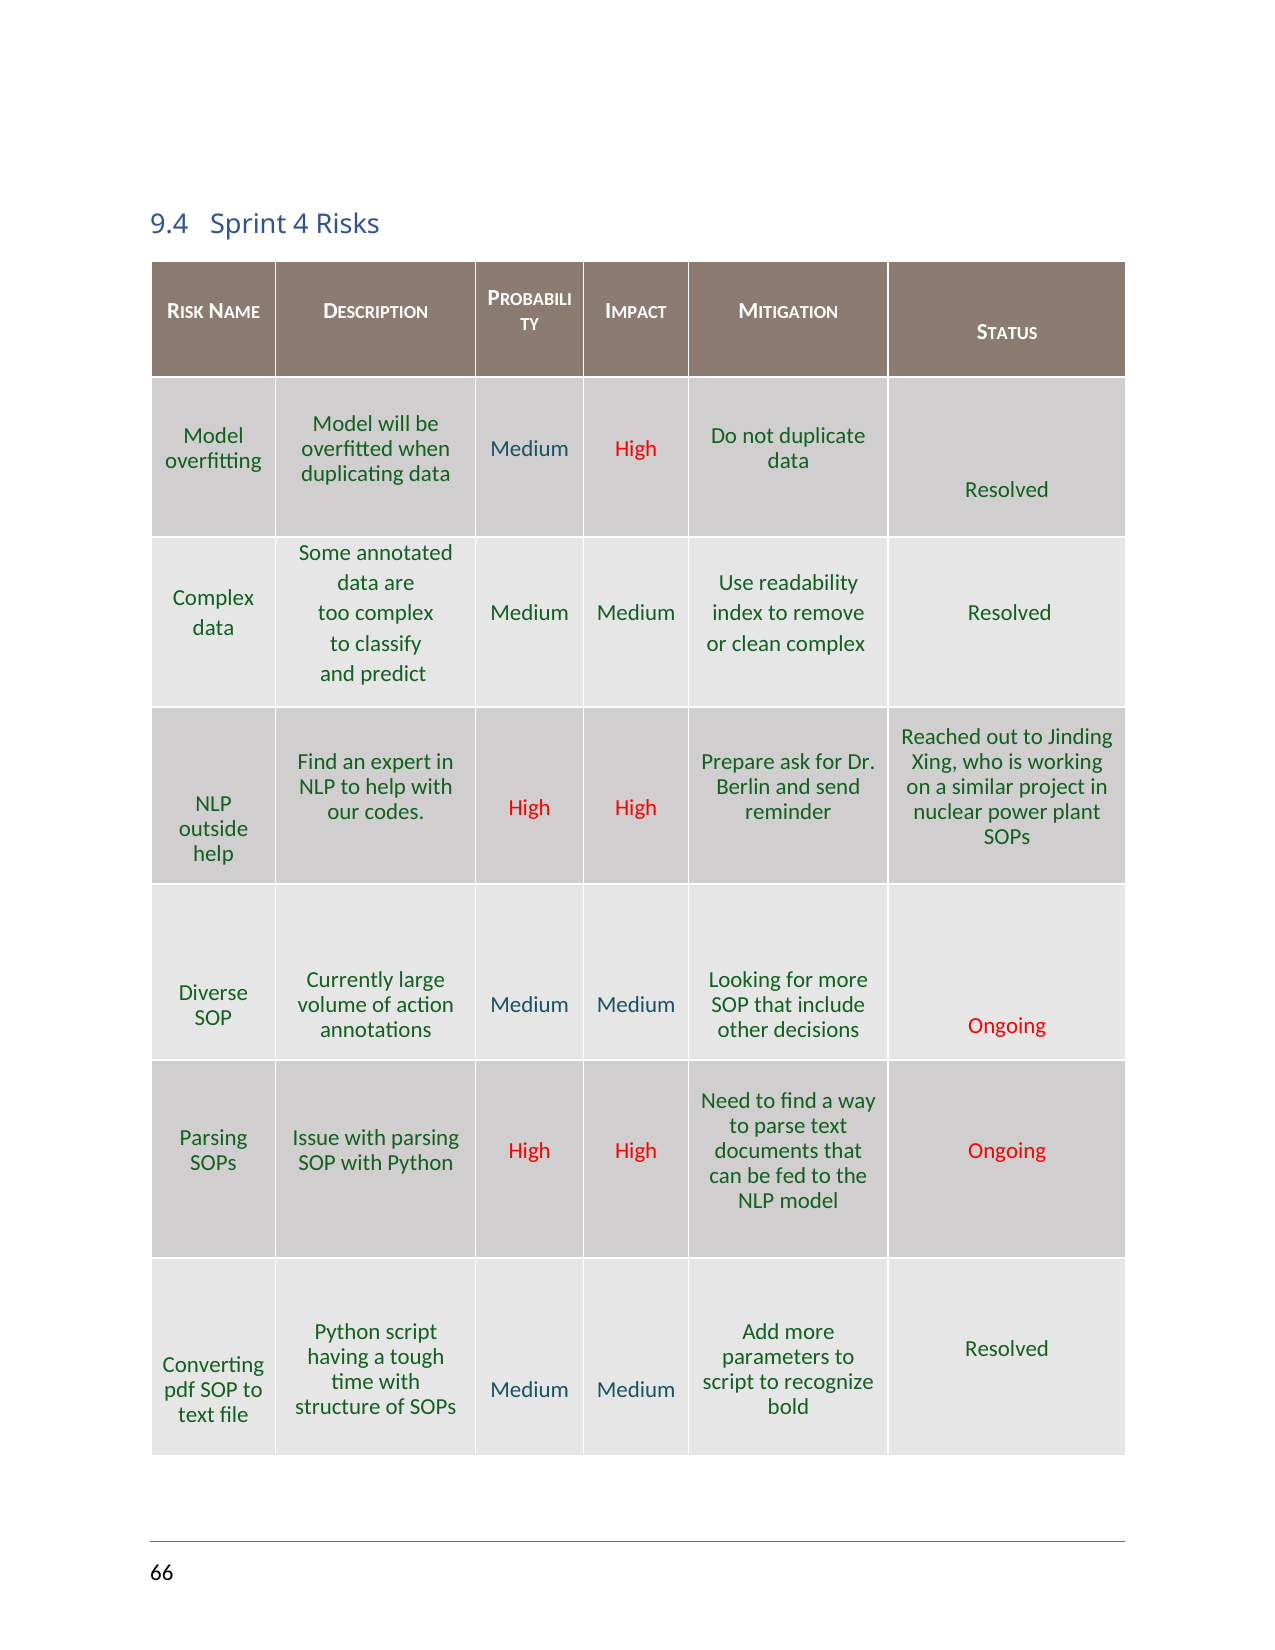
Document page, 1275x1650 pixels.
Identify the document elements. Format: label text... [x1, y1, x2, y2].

table_cell Medium [584, 538, 688, 706]
table_cell Currently large volume of action annotations [276, 885, 475, 1059]
table_cell Medium [584, 885, 688, 1059]
table_cell Ongoing [889, 1061, 1125, 1257]
table_cell High [584, 708, 688, 883]
table_cell Looking for more SOP that include other decisions [689, 885, 887, 1059]
table_cell Medium [476, 378, 583, 536]
table_cell Medium [476, 1259, 583, 1455]
table_header Probability [476, 262, 583, 376]
table_cell NLP outside help [152, 708, 275, 883]
table_cell Medium [476, 538, 583, 706]
table_cell Resolved [889, 538, 1125, 706]
table_cell High [584, 378, 688, 536]
table_cell Find an expert in NLP to help with our codes. [276, 708, 475, 883]
table_cell Model overfitting [152, 378, 275, 536]
table_cell Prepare ask for Dr. Berlin and send reminder [689, 708, 887, 883]
table_cell High [476, 1061, 583, 1257]
table_cell Use readability index to remove or clean complex [689, 538, 887, 706]
subtitle Sprint 4 Risks [150, 204, 1125, 241]
table_header Status [889, 262, 1125, 376]
table_cell Python script having a tough time with structure of SOPs [276, 1259, 475, 1455]
table_cell Do not duplicate data [689, 378, 887, 536]
table_cell High [584, 1061, 688, 1257]
table_cell Resolved [889, 1259, 1125, 1455]
table_cell High [476, 708, 583, 883]
table_cell Medium [584, 1259, 688, 1455]
table_header Risk Name [152, 262, 275, 376]
table_cell Need to find a way to parse text documents that can be fed to the NLP model [689, 1061, 887, 1257]
table_cell Resolved [889, 378, 1125, 536]
table_header Description [276, 262, 475, 376]
table_cell Some annotated data are too complex to classify and predict [276, 538, 475, 706]
table_cell Ongoing [889, 885, 1125, 1059]
table_cell Medium [476, 885, 583, 1059]
table_header Mitigation [689, 262, 887, 376]
table_cell Model will be overfitted when duplicating data [276, 378, 475, 536]
table_cell Converting pdf SOP to text file [152, 1259, 275, 1455]
table_cell Parsing SOPs [152, 1061, 275, 1257]
table_cell Issue with parsing SOP with Python [276, 1061, 475, 1257]
table_cell Reached out to Jinding Xing, who is working on a similar project in nuclear power plant SOPs [889, 708, 1125, 883]
table_cell Add more parameters to script to recognize bold [689, 1259, 887, 1455]
table_cell Complex data [152, 538, 275, 706]
table_cell Diverse SOP [152, 885, 275, 1059]
table_header Impact [584, 262, 688, 376]
